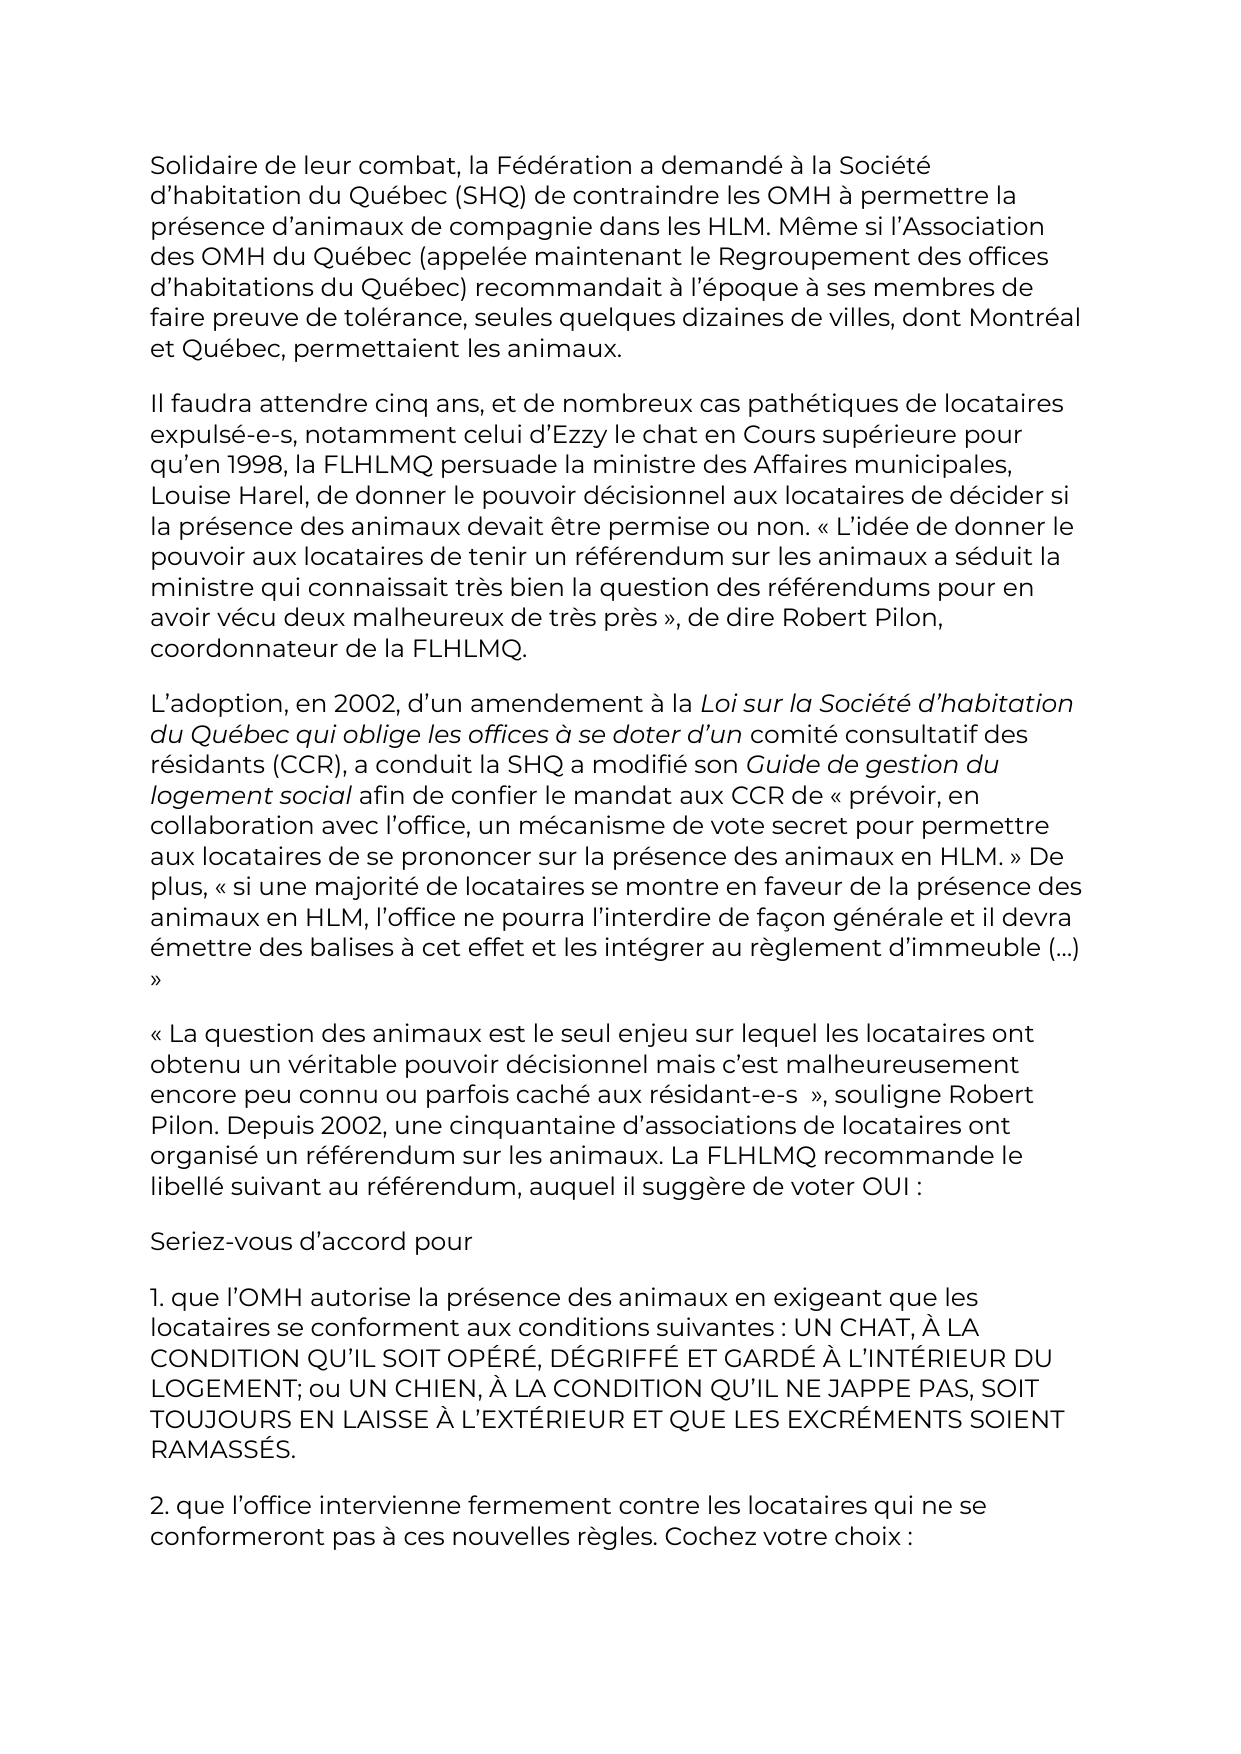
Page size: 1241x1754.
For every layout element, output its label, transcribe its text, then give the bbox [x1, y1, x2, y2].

text 2. que l’office intervienne fermement contre les locataires qui ne se conformeront pas à ces nouvelles règles. Cochez votre choix : [150, 1490, 1090, 1551]
text « La question des animaux est le seul enjeu sur lequel les locataires ont obtenu un véritable pouvoir décisionnel mais c’est malheureusement encore peu connu ou parfois caché aux résidant-e-s », souligne Robert Pilon. Depuis 2002, une cinquantaine d’associations de locataires ont organisé un référendum sur les animaux. La FLHLMQ recommande le libellé suivant au référendum, auquel il suggère de voter OUI : [150, 1018, 1090, 1202]
text Seriez-vous d’accord pour [150, 1227, 1090, 1257]
text Il faudra attendre cinq ans, et de nombreux cas pathétiques de locataires expulsé-e-s, notamment celui d’Ezzy le chat en Cours supérieure pour qu’en 1998, la FLHLMQ persuade la ministre des Affaires municipales, Louise Harel, de donner le pouvoir décisionnel aux locataires de décider si la présence des animaux devait être permise ou non. « L’idée de donner le pouvoir aux locataires de tenir un référendum sur les animaux a séduit la ministre qui connaissait très bien la question des référendums pour en avoir vécu deux malheureux de très près », de dire Robert Pilon, coordonnateur de la FLHLMQ. [150, 389, 1090, 663]
text L’adoption, en 2002, d’un amendement à la Loi sur la Société d’habitation du Québec qui oblige les offices à se doter d’un comité consultatif des résidants (CCR), a conduit la SHQ a modifié son Guide de gestion du logement social afin de confier le mandat aux CCR de « prévoir, en collaboration avec l’office, un mécanisme de vote secret pour permettre aux locataires de se prononcer sur la présence des animaux en HLM. » De plus, « si une majorité de locataires se montre en faveur de la présence des animaux en HLM, l’office ne pourra l’interdire de façon générale et il devra émettre des balises à cet effet et les intégrer au règlement d’immeuble (…) » [150, 688, 1090, 993]
text Solidaire de leur combat, la Fédération a demandé à la Société d’habitation du Québec (SHQ) de contraindre les OMH à permettre la présence d’animaux de compagnie dans les HLM. Même si l’Association des OMH du Québec (appelée maintenant le Regroupement des offices d’habitations du Québec) recommandait à l’époque à ses membres de faire preuve de tolérance, seules quelques dizaines de villes, dont Montréal et Québec, permettaient les animaux. [150, 150, 1090, 364]
text 1. que l’OMH autorise la présence des animaux en exigeant que les locataires se conforment aux conditions suivantes : UN CHAT, À LA CONDITION QU’IL SOIT OPÉRÉ, DÉGRIFFÉ ET GARDÉ À L’INTÉRIEUR DU LOGEMENT; ou UN CHIEN, À LA CONDITION QU’IL NE JAPPE PAS, SOIT TOUJOURS EN LAISSE À L’EXTÉRIEUR ET QUE LES EXCRÉMENTS SOIENT RAMASSÉS. [150, 1282, 1090, 1465]
